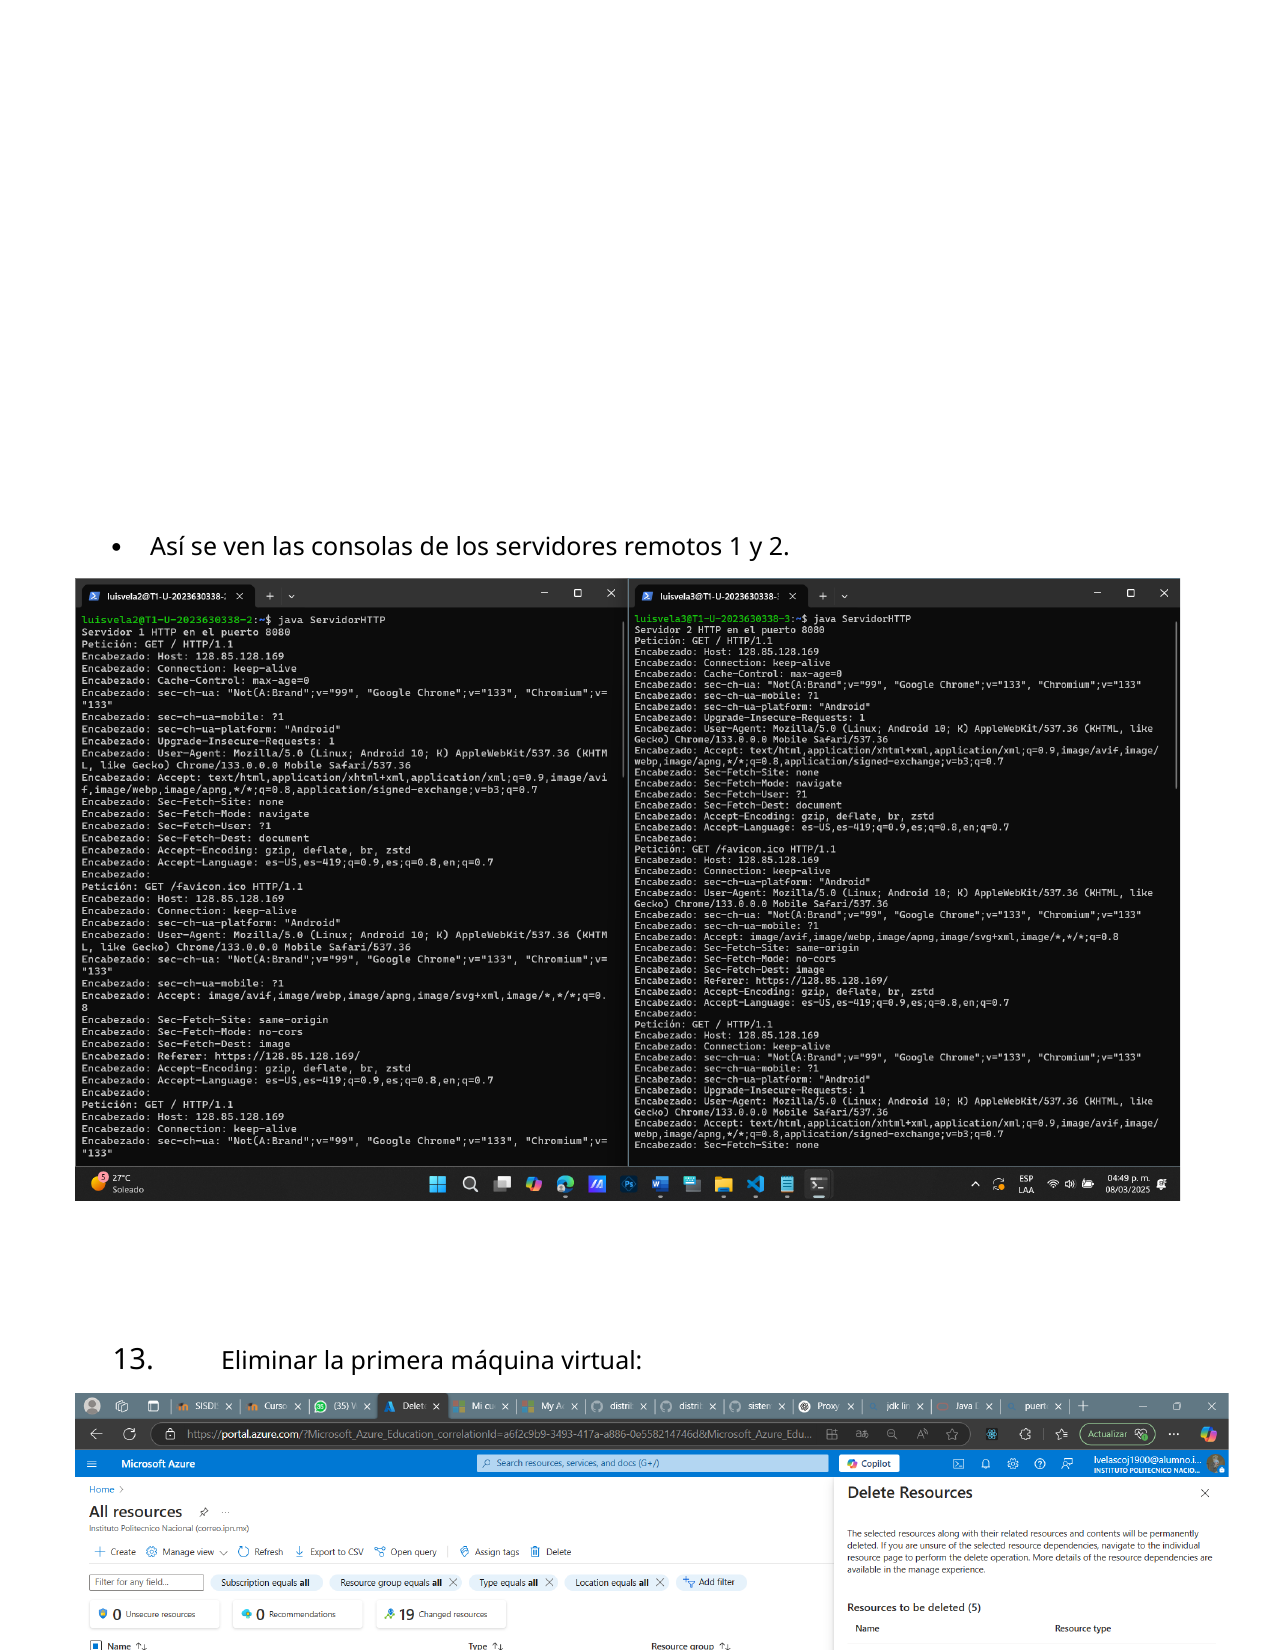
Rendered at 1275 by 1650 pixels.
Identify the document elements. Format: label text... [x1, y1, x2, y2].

picture [75, 1393, 1229, 1650]
picture [75, 578, 1181, 1201]
list Así se ven las consolas de los servidores remotos 1 y 2. [112, 529, 1200, 563]
list Eliminar la primera máquina virtual: [112, 1338, 1200, 1378]
